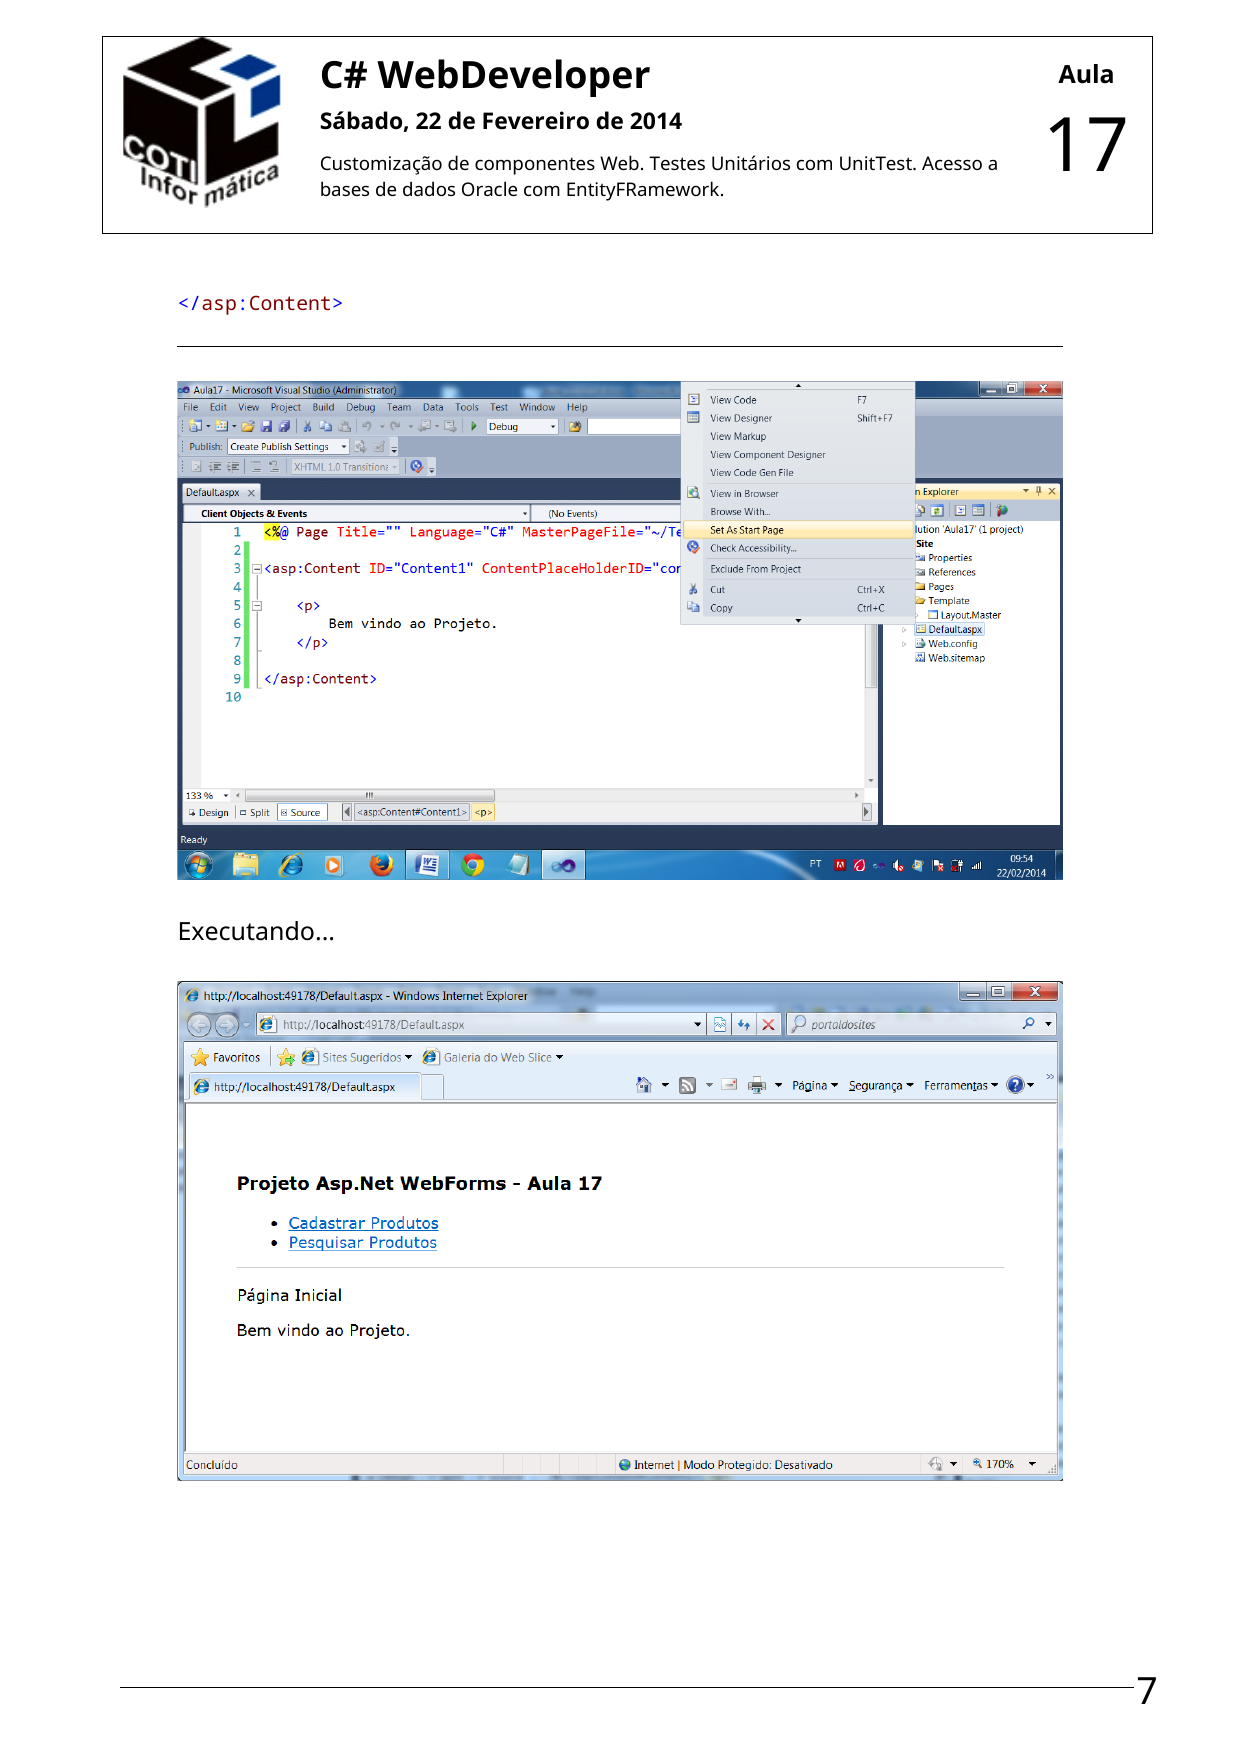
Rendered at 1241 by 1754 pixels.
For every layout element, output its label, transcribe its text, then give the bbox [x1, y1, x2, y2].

picture [177, 381, 1063, 880]
text Executando... [177, 913, 1063, 947]
picture [177, 981, 1063, 1481]
text </asp:Content> [177, 289, 1063, 317]
